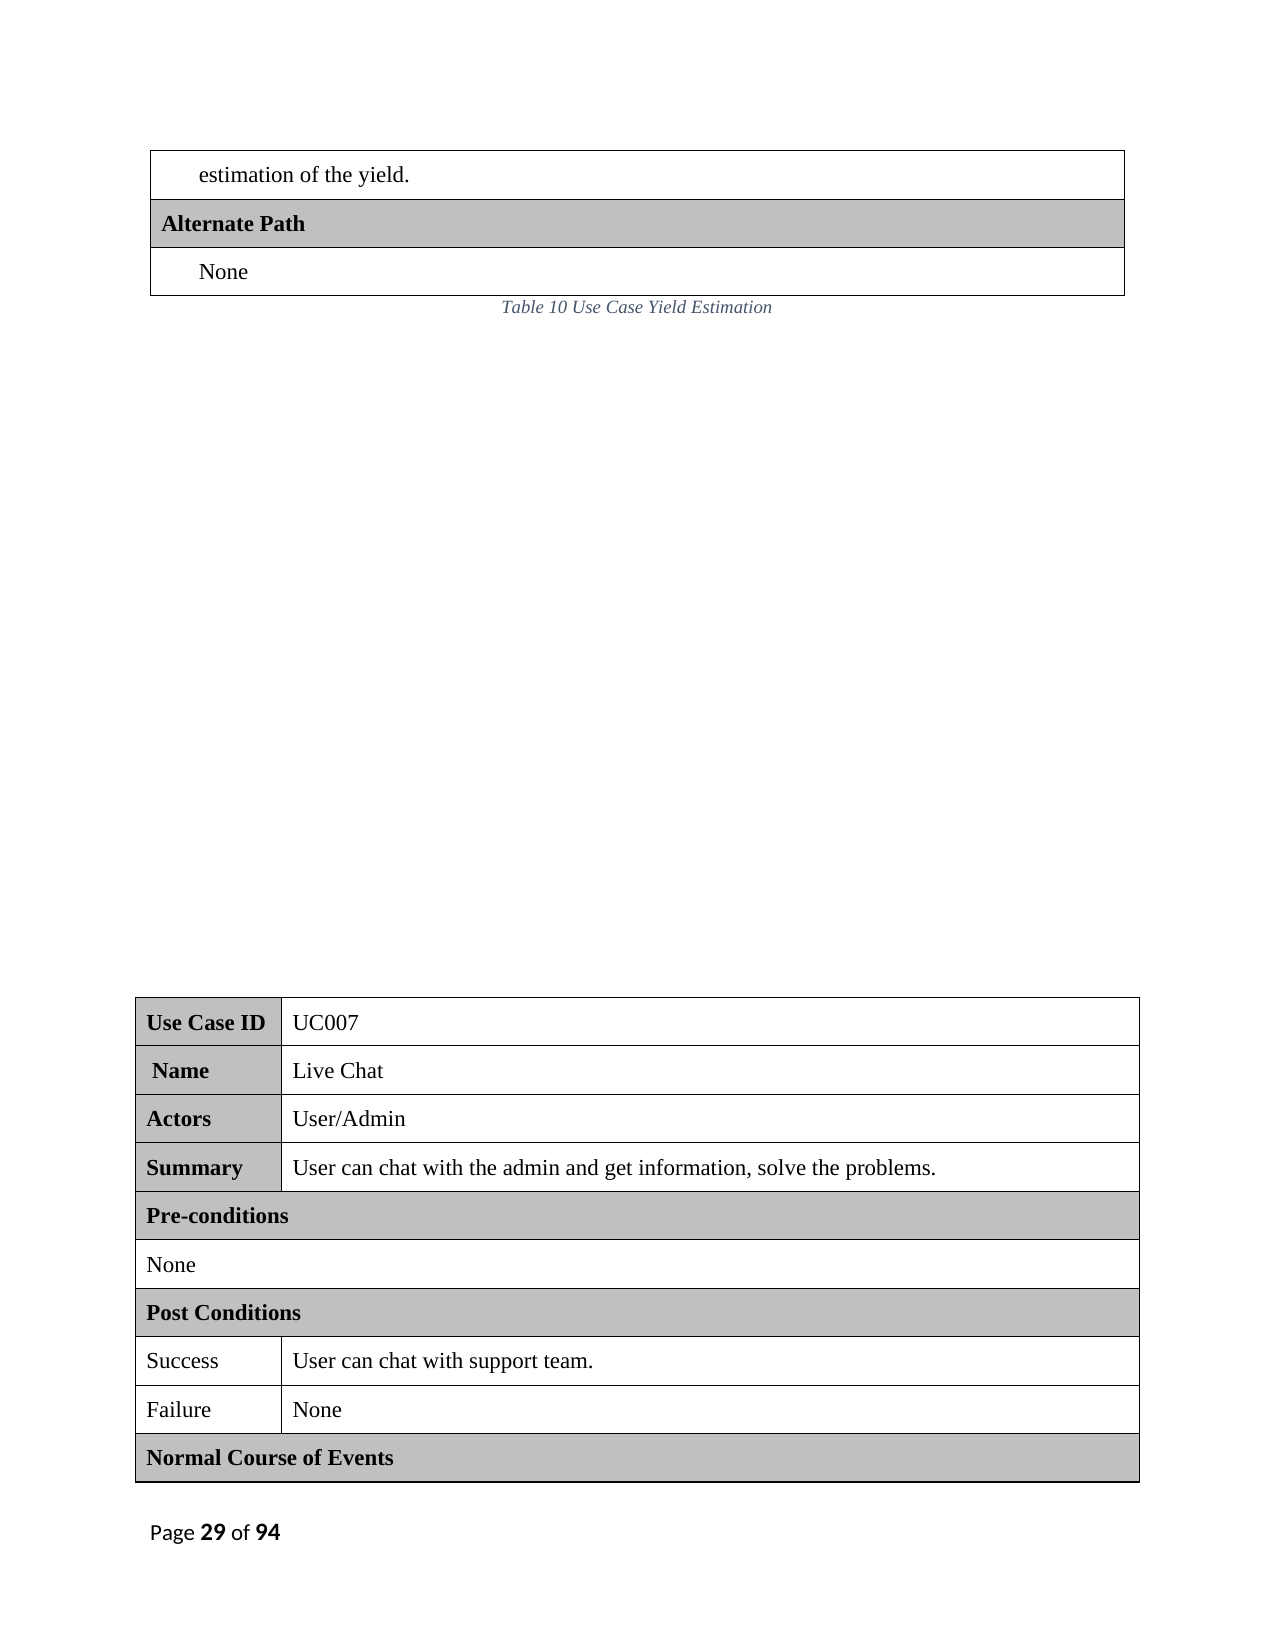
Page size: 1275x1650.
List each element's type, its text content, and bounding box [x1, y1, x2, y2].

table_cell Post Conditions [136, 1289, 1139, 1336]
table_header Use Case ID [136, 998, 281, 1045]
table_cell Live Chat [282, 1046, 1139, 1094]
table_header UC007 [282, 998, 1139, 1045]
table_cell User/Admin [282, 1095, 1139, 1142]
text Table 10 Use Case Yield Estimation [150, 296, 1125, 318]
table_cell Summary [136, 1143, 281, 1191]
table_cell Name [136, 1046, 281, 1094]
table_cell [151, 151, 1124, 198]
table_cell Failure [136, 1386, 281, 1433]
table_cell None [136, 1240, 1139, 1288]
table_cell User can chat with support team. [282, 1337, 1139, 1384]
table_cell None [151, 248, 1124, 295]
table_cell None [282, 1386, 1139, 1433]
table_cell Success [136, 1337, 281, 1384]
table_cell Alternate Path [151, 200, 1124, 247]
table_cell Normal Course of Events [136, 1434, 1139, 1481]
table_cell Actors [136, 1095, 281, 1142]
table_cell Pre-conditions [136, 1192, 1139, 1239]
table_cell User can chat with the admin and get information, solve the problems. [282, 1143, 1139, 1191]
